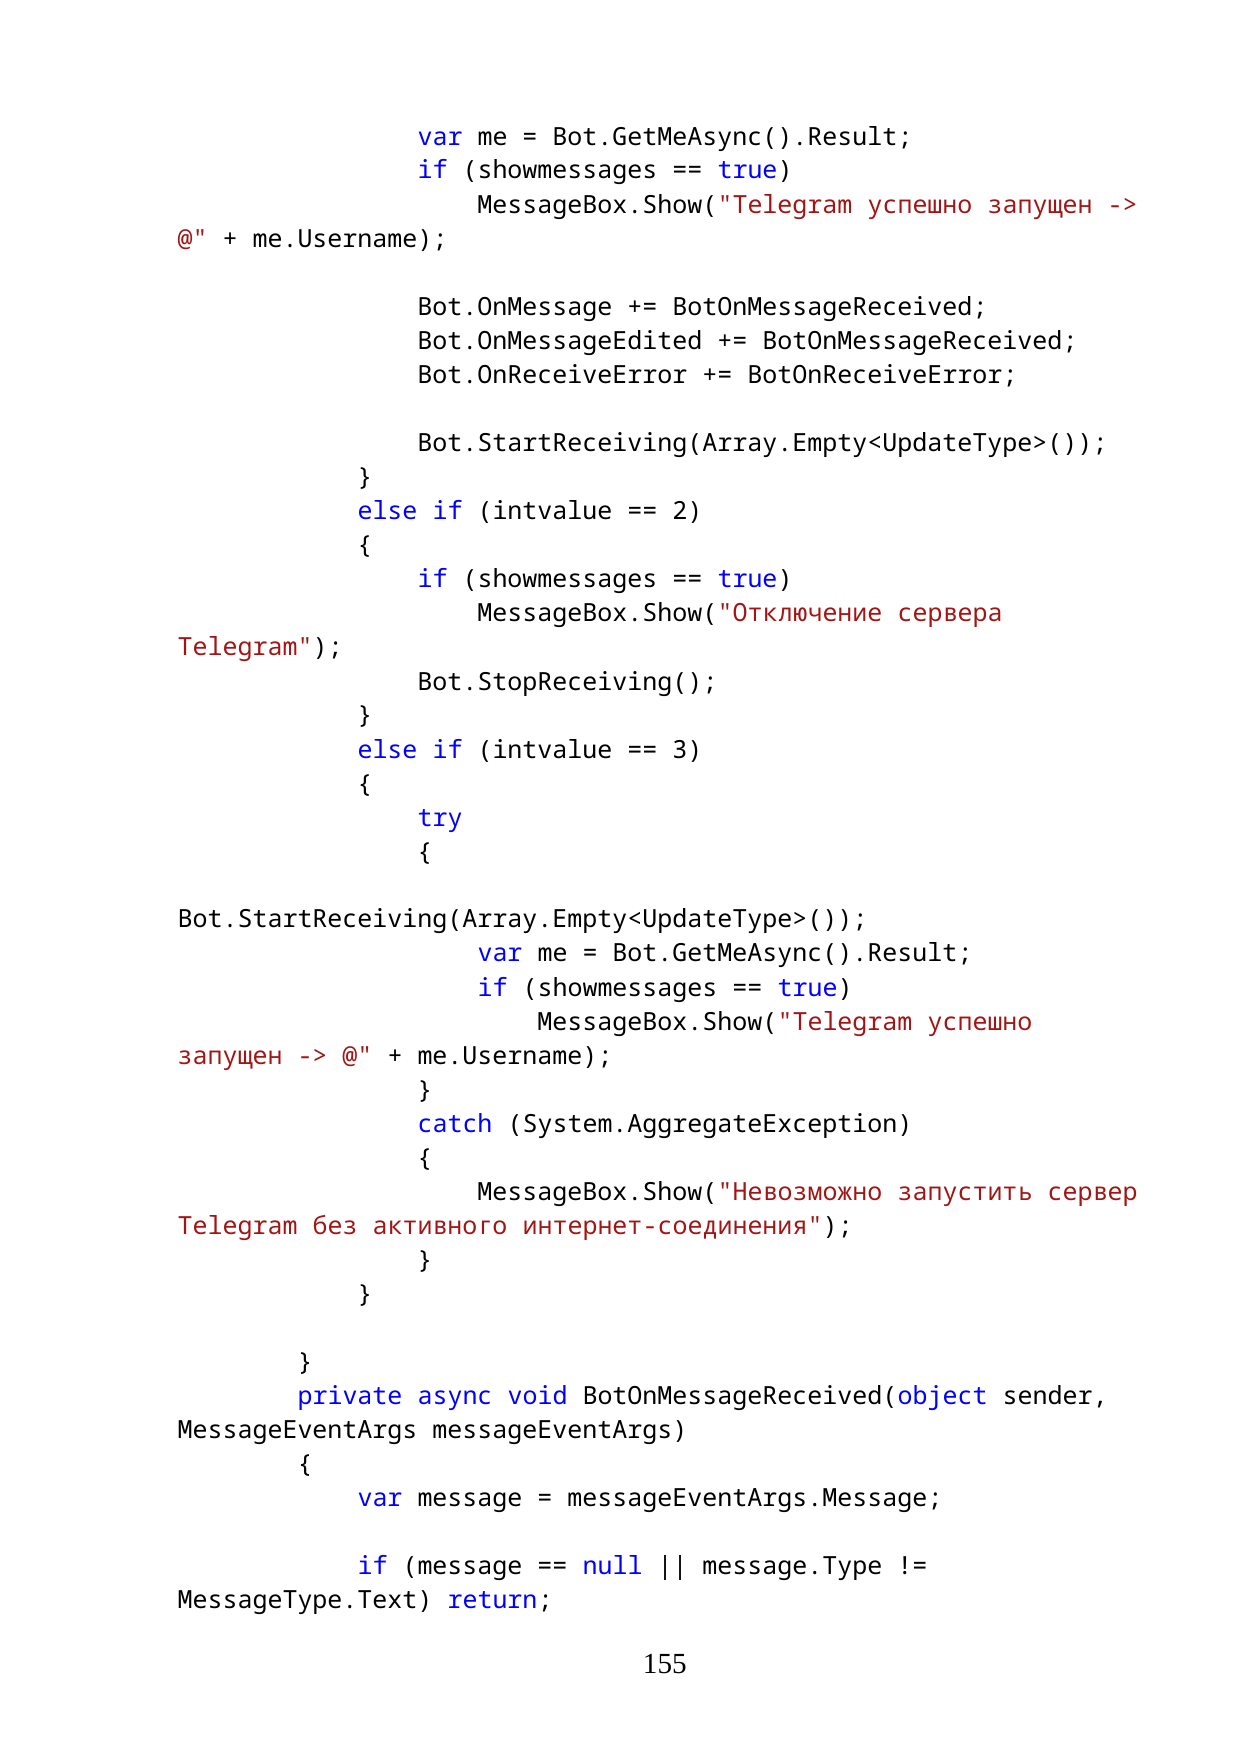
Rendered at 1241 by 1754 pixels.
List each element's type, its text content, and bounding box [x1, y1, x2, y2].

text else if (intvalue == 3) [177, 731, 1152, 765]
text if (message == null || message.Type != MessageType.Text) return; [177, 1548, 1152, 1616]
text private async void BotOnMessageReceived(object sender, MessageEventArgs messageEventArgs) [177, 1377, 1152, 1446]
text var me = Bot.GetMeAsync().Result; [177, 935, 1152, 969]
text } [177, 697, 1152, 731]
text Bot.OnMessage += BotOnMessageReceived; [177, 288, 1152, 322]
text Bot.StopReceiving(); [177, 663, 1152, 697]
text } [177, 1071, 1152, 1105]
text { [177, 833, 1152, 867]
text } [177, 1276, 1152, 1310]
text else if (intvalue == 2) [177, 493, 1152, 527]
text Bot.OnReceiveError += BotOnReceiveError; [177, 357, 1152, 391]
text if (showmessages == true) [177, 969, 1152, 1003]
text { [177, 1139, 1152, 1173]
text var me = Bot.GetMeAsync().Result; [177, 118, 1152, 152]
text MessageBox.Show("Невозможно запустить сервер Telegram без активного интернет-соединения"); [177, 1173, 1152, 1242]
text } [177, 1343, 1152, 1377]
text { [177, 765, 1152, 799]
text Bot.StartReceiving(Array.Empty<UpdateType>()); [177, 425, 1152, 459]
text if (showmessages == true) [177, 152, 1152, 186]
text MessageBox.Show("Telegram успешно запущен -> @" + me.Username); [177, 186, 1152, 254]
text catch (System.AggregateException) [177, 1105, 1152, 1139]
text Bot.StartReceiving(Array.Empty<UpdateType>()); [177, 867, 1152, 935]
text } [177, 1242, 1152, 1276]
text } [177, 459, 1152, 493]
text try [177, 799, 1152, 833]
text var message = messageEventArgs.Message; [177, 1479, 1152, 1514]
text Bot.OnMessageEdited += BotOnMessageReceived; [177, 322, 1152, 357]
text { [177, 527, 1152, 561]
text MessageBox.Show("Отключение сервера Telegram"); [177, 595, 1152, 663]
text if (showmessages == true) [177, 561, 1152, 595]
text { [177, 1446, 1152, 1479]
text MessageBox.Show("Telegram успешно запущен -> @" + me.Username); [177, 1003, 1152, 1071]
